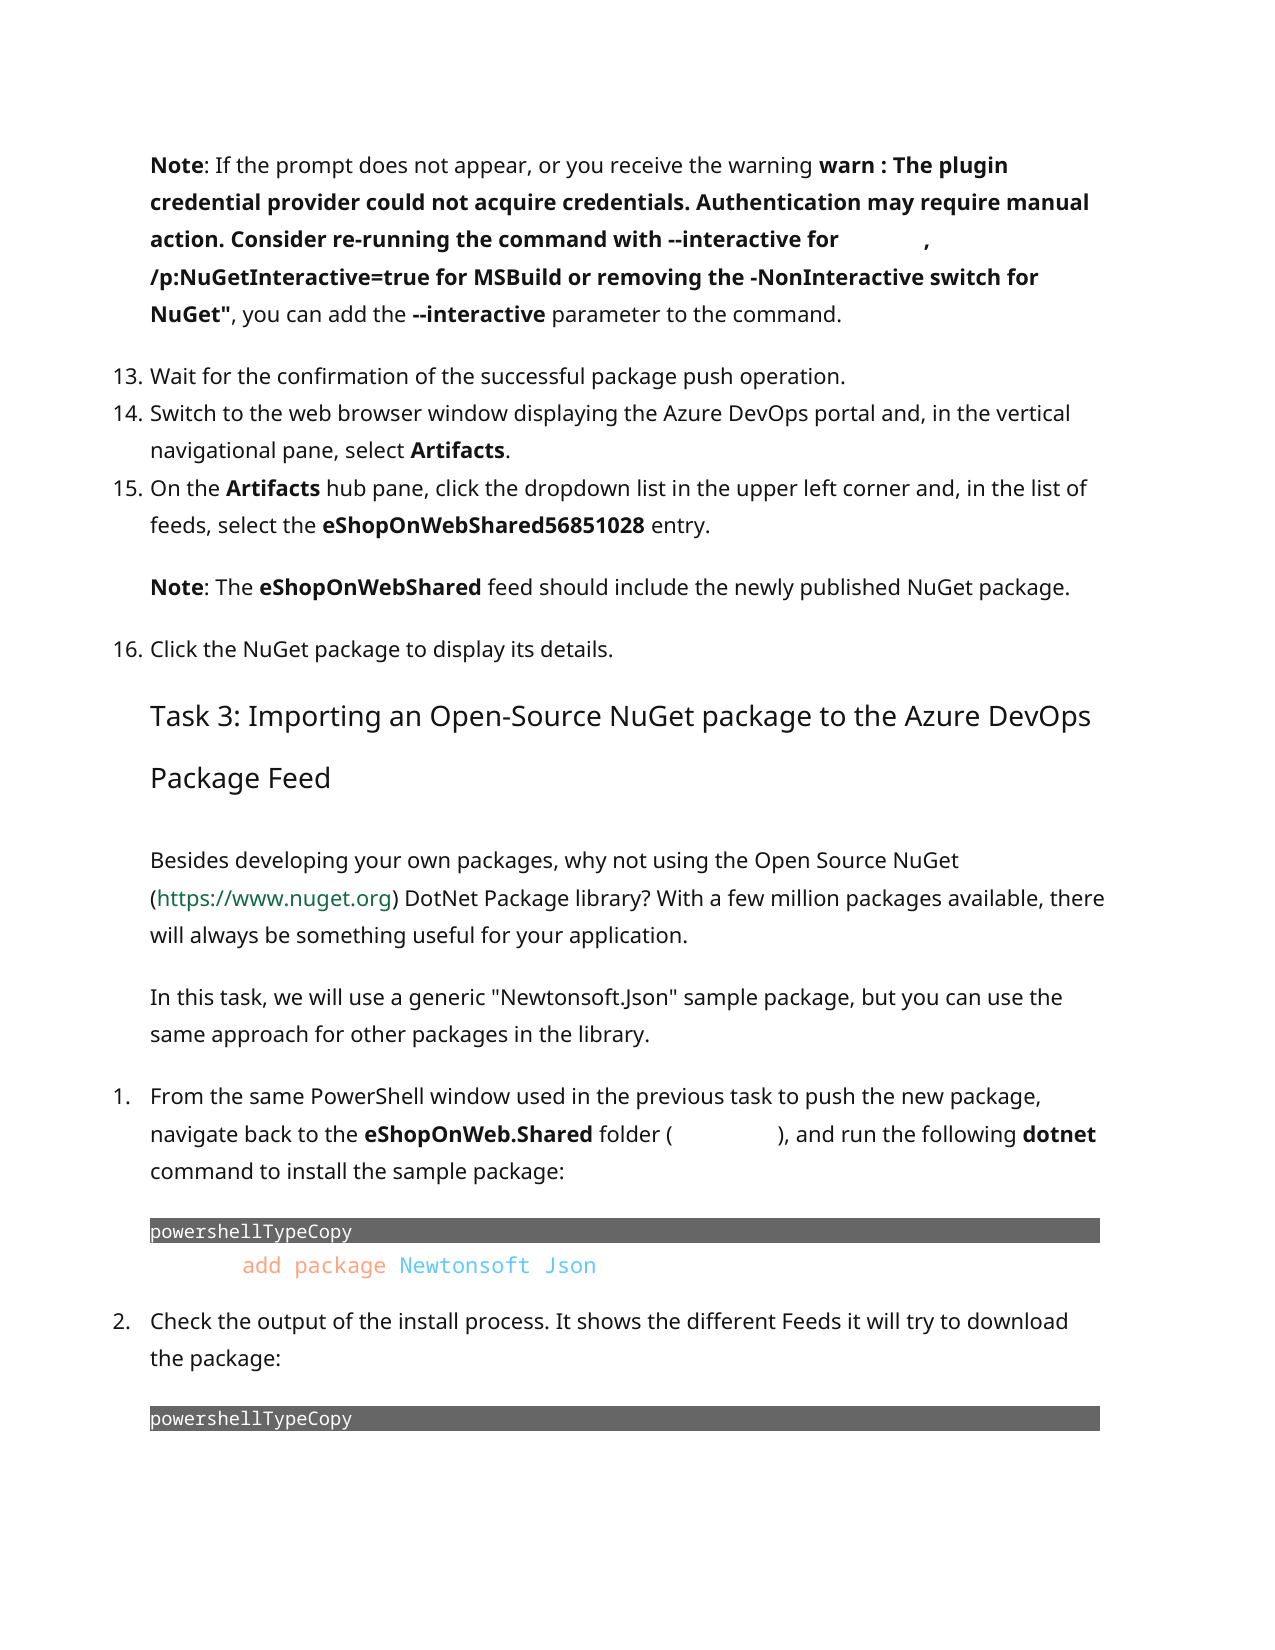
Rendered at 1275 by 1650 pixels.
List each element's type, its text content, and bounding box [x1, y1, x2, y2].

text dotnet add package Newtonsoft.Json [150, 1250, 1100, 1279]
text In this task, we will use a generic "Newtonsoft.Json" sample package, but you can use the same approach for other packages in the library. [150, 982, 1125, 1049]
list From the same PowerShell window used in the previous task to push the new package, navigate back to the eShopOnWeb.Shared folder (cd ../..), and run the following dotnet command to install the sample package: [112, 1081, 1100, 1186]
list Check the output of the install process. It shows the different Feeds it will try to download the package: [112, 1306, 1100, 1373]
text Note: The eShopOnWebShared feed should include the newly published NuGet package. [150, 572, 1100, 602]
list Wait for the confirmation of the successful package push operation. [112, 361, 1100, 391]
list Click the NuGet package to display its details. [112, 634, 1100, 664]
text powershellTypeCopy [150, 1406, 1100, 1431]
subtitle Task 3: Importing an Open-Source NuGet package to the Azure DevOps Package Feed [150, 696, 1125, 797]
list On the Artifacts hub pane, click the dropdown list in the upper left corner and, in the list of feeds, select the eShopOnWebShared56851028 entry. [112, 472, 1100, 539]
text Note: If the prompt does not appear, or you receive the warning warn : The plugin credential provider could not acquire credentials. Authentication may require manual action. Consider re-running the command with --interactive for dotnet, /p:NuGetInteractive=true for MSBuild or removing the -NonInteractive switch for NuGet", you can add the --interactive parameter to the command. [150, 150, 1100, 328]
list Switch to the web browser window displaying the Azure DevOps portal and, in the vertical navigational pane, select Artifacts. [112, 398, 1100, 465]
text Besides developing your own packages, why not using the Open Source NuGet (https://www.nuget.org) DotNet Package library? With a few million packages available, there will always be something useful for your application. [150, 845, 1125, 949]
text powershellTypeCopy [150, 1218, 1100, 1243]
